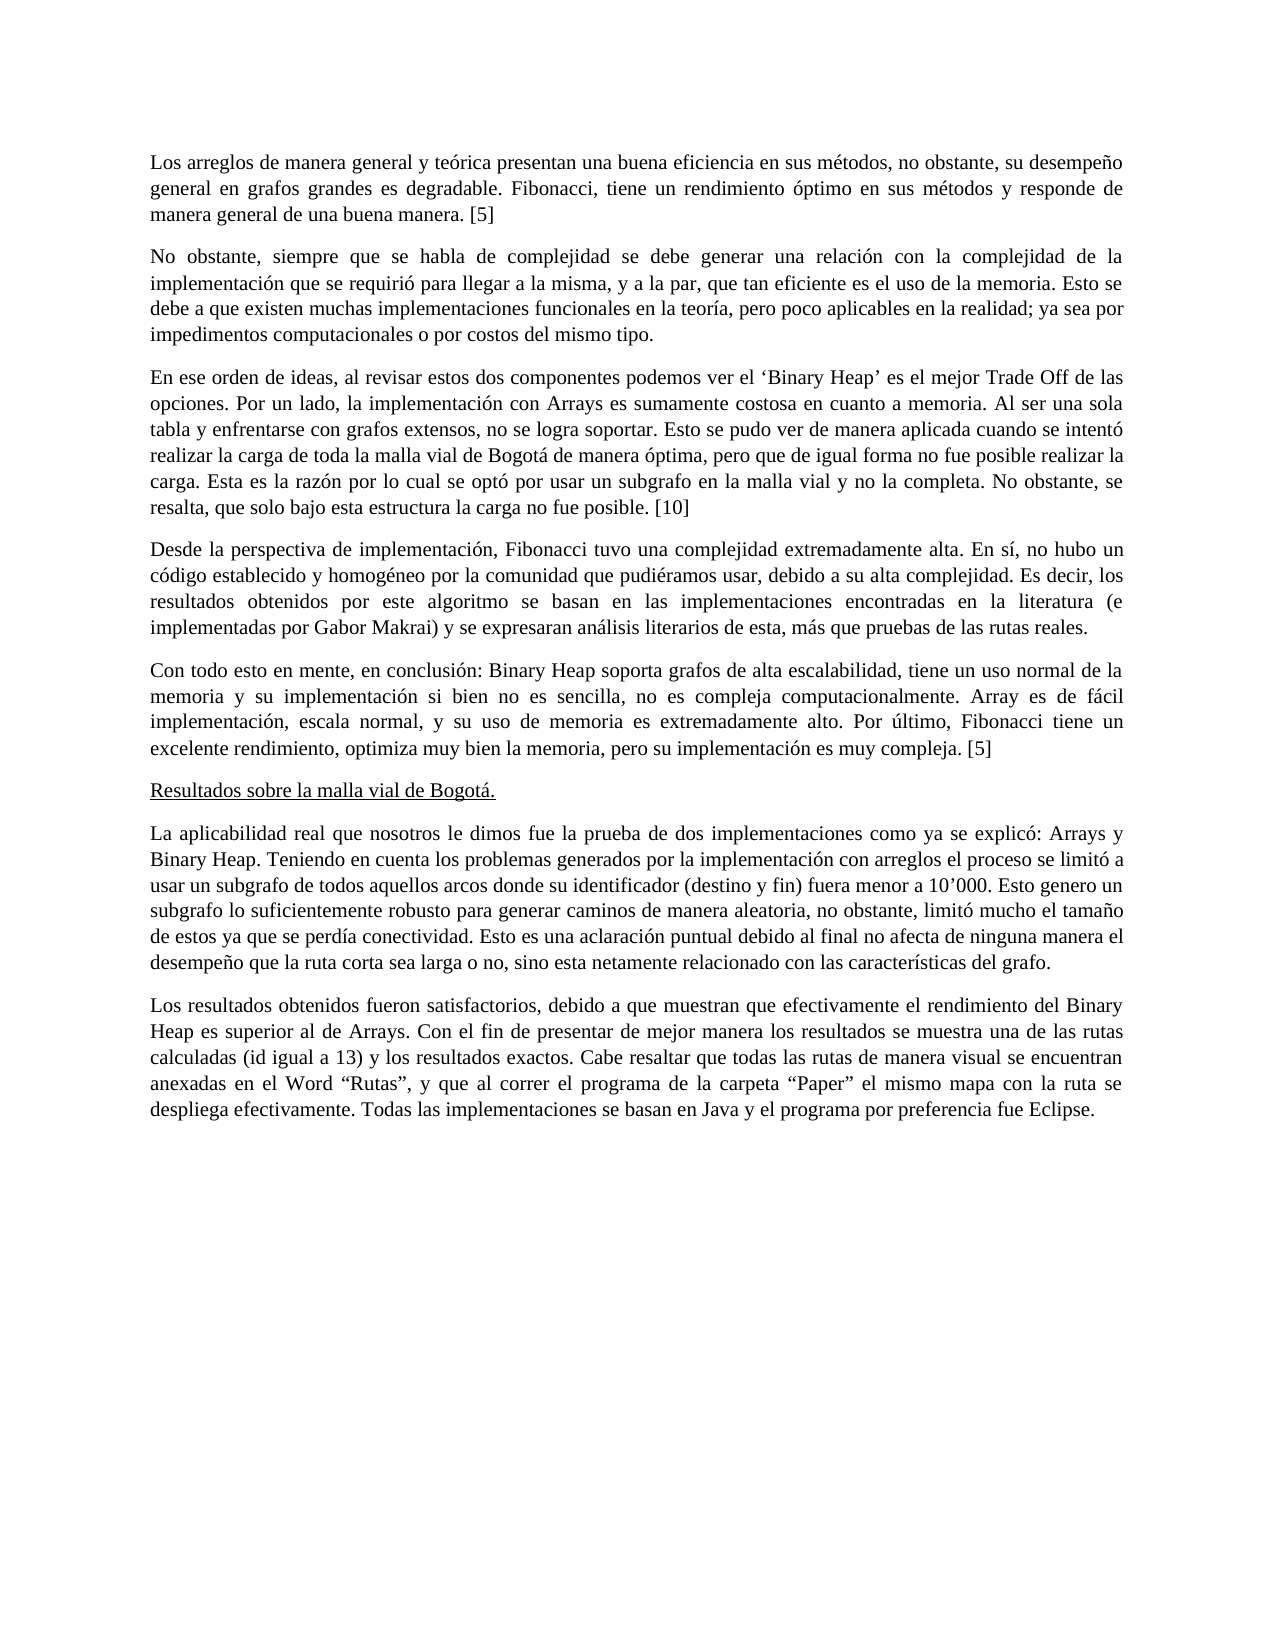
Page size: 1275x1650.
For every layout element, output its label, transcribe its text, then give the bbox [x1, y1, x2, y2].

text No obstante, siempre que se habla de complejidad se debe generar una relación con la complejidad de la implementación que se requirió para llegar a la misma, y a la par, que tan eficiente es el uso de la memoria. Esto se debe a que existen muchas implementaciones funcionales en la teoría, pero poco aplicables en la realidad; ya sea por impedimentos computacionales o por costos del mismo tipo. [150, 244, 1125, 346]
text Desde la perspectiva de implementación, Fibonacci tuvo una complejidad extremadamente alta. En sí, no hubo un código establecido y homogéneo por la comunidad que pudiéramos usar, debido a su alta complejidad. Es decir, los resultados obtenidos por este algoritmo se basan en las implementaciones encontradas en la literatura (e implementadas por Gabor Makrai) y se expresaran análisis literarios de esta, más que pruebas de las rutas reales. [150, 537, 1125, 639]
text Los arreglos de manera general y teórica presentan una buena eficiencia en sus métodos, no obstante, su desempeño general en grafos grandes es degradable. Fibonacci, tiene un rendimiento óptimo en sus métodos y responde de manera general de una buena manera. [5] [150, 150, 1125, 226]
text La aplicabilidad real que nosotros le dimos fue la prueba de dos implementaciones como ya se explicó: Arrays y Binary Heap. Teniendo en cuenta los problemas generados por la implementación con arreglos el proceso se limitó a usar un subgrafo de todos aquellos arcos donde su identificador (destino y fin) fuera menor a 10’000. Esto genero un subgrafo lo suficientemente robusto para generar caminos de manera aleatoria, no obstante, limitó mucho el tamaño de estos ya que se perdía conectividad. Esto es una aclaración puntual debido al final no afecta de ninguna manera el desempeño que la ruta corta sea larga o no, sino esta netamente relacionado con las características del grafo. [150, 821, 1125, 974]
text En ese orden de ideas, al revisar estos dos componentes podemos ver el ‘Binary Heap’ es el mejor Trade Off de las opciones. Por un lado, la implementación con Arrays es sumamente costosa en cuanto a memoria. Al ser una sola tabla y enfrentarse con grafos extensos, no se logra soportar. Esto se pudo ver de manera aplicada cuando se intentó realizar la carga de toda la malla vial de Bogotá de manera óptima, pero que de igual forma no fue posible realizar la carga. Esta es la razón por lo cual se optó por usar un subgrafo en la malla vial y no la completa. No obstante, se resalta, que solo bajo esta estructura la carga no fue posible. [10] [150, 365, 1125, 519]
text Con todo esto en mente, en conclusión: Binary Heap soporta grafos de alta escalabilidad, tiene un uso normal de la memoria y su implementación si bien no es sencilla, no es compleja computacionalmente. Array es de fácil implementación, escala normal, y su uso de memoria es extremadamente alto. Por último, Fibonacci tiene un excelente rendimiento, optimiza muy bien la memoria, pero su implementación es muy compleja. [5] [150, 658, 1125, 759]
text Los resultados obtenidos fueron satisfactorios, debido a que muestran que efectivamente el rendimiento del Binary Heap es superior al de Arrays. Con el fin de presentar de mejor manera los resultados se muestra una de las rutas calculadas (id igual a 13) y los resultados exactos. Cabe resaltar que todas las rutas de manera visual se encuentran anexadas en el Word “Rutas”, y que al correr el programa de la carpeta “Paper” el mismo mapa con la ruta se despliega efectivamente. Todas las implementaciones se basan en Java y el programa por preferencia fue Eclipse. [150, 993, 1125, 1121]
text Resultados sobre la malla vial de Bogotá. [150, 778, 1125, 802]
